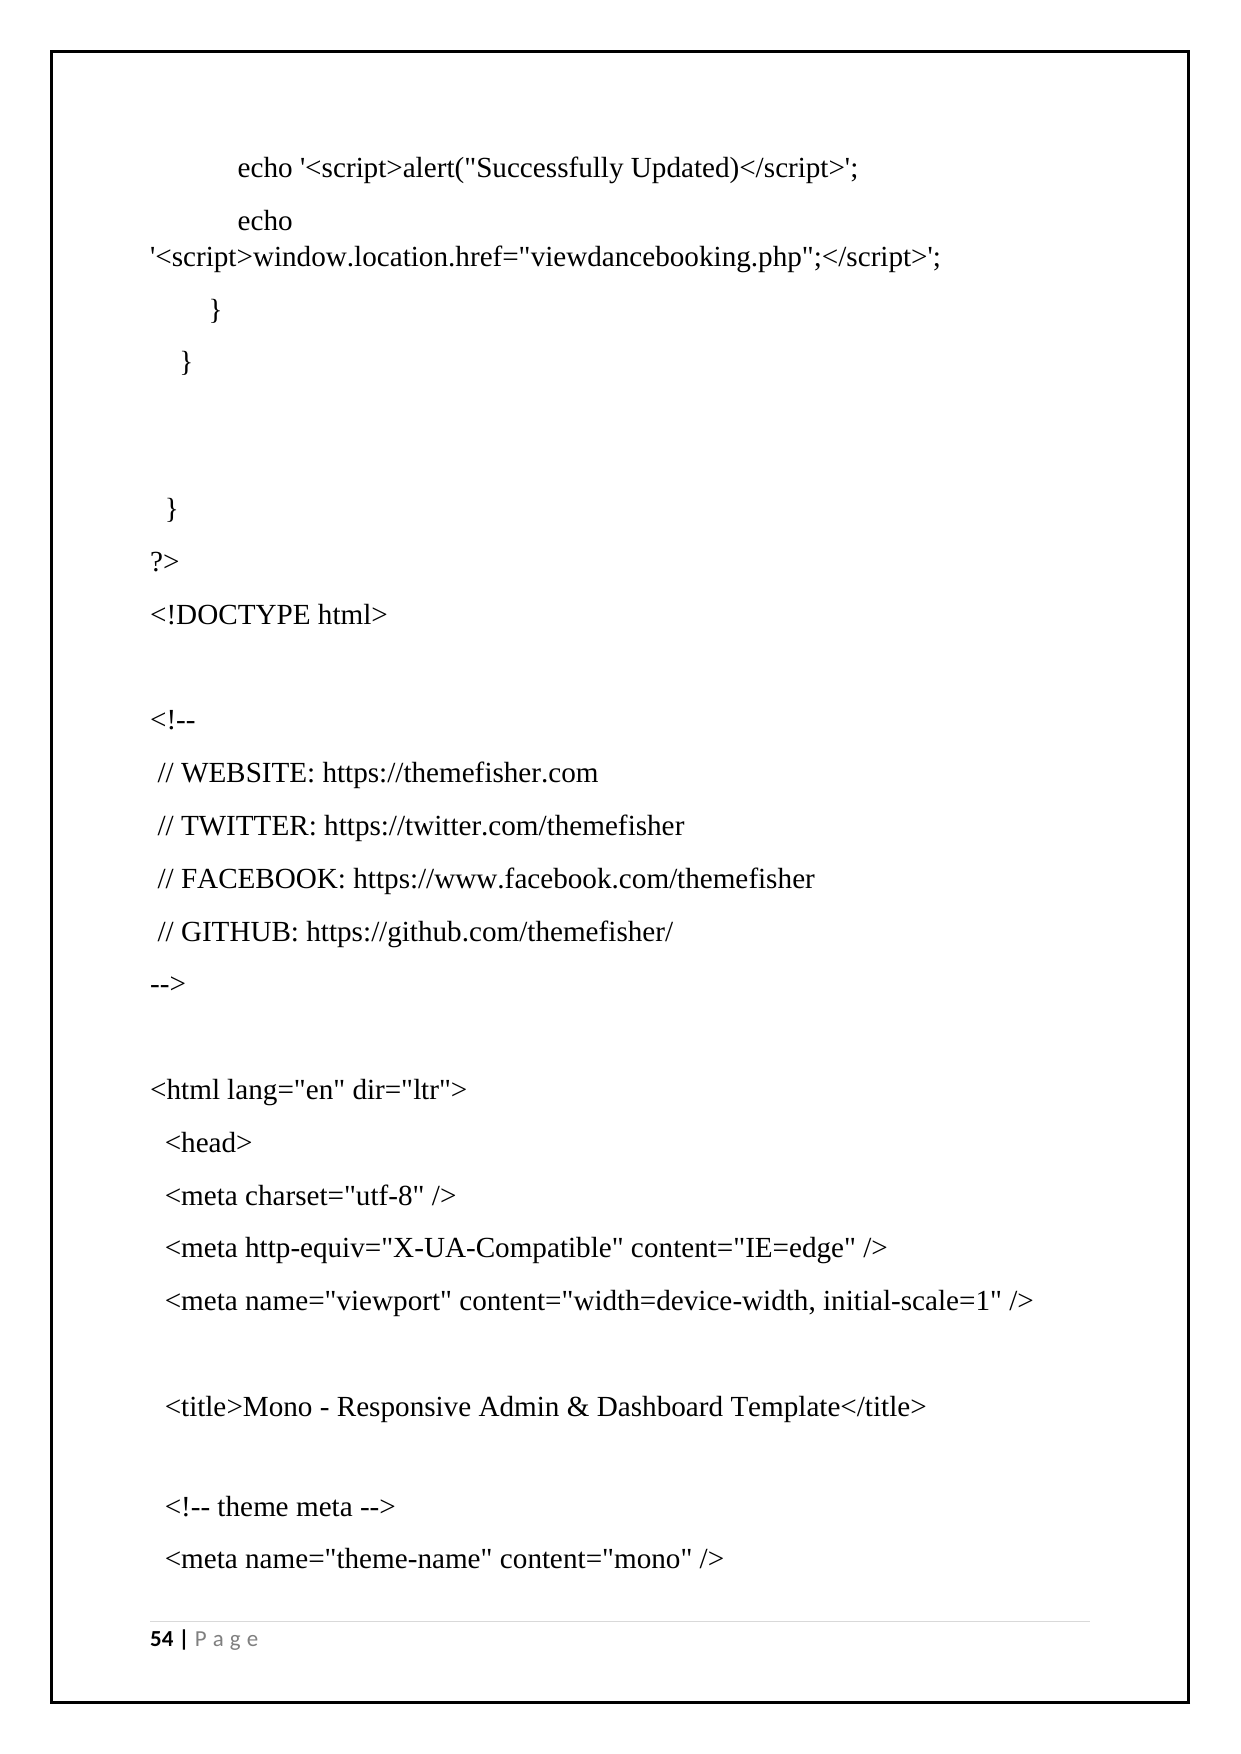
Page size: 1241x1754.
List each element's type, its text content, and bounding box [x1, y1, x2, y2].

text echo '<script>window.location.href="viewdancebooking.php";</script>'; [150, 203, 1090, 272]
text } [150, 292, 1090, 325]
text // FACEBOOK: https://www.facebook.com/themefisher [150, 861, 1090, 894]
text <meta name="theme-name" content="mono" /> [150, 1541, 1090, 1575]
text --> [150, 966, 1090, 1000]
text <head> [150, 1125, 1090, 1158]
text <!-- theme meta --> [150, 1489, 1090, 1522]
text // TWITTER: https://twitter.com/themefisher [150, 808, 1090, 842]
text // GITHUB: https://github.com/themefisher/ [150, 914, 1090, 947]
text } [150, 344, 1090, 378]
text <!-- [150, 702, 1090, 736]
text echo '<script>alert("Successfully Updated)</script>'; [150, 150, 1090, 183]
text } [150, 491, 1090, 525]
text <!DOCTYPE html> [150, 597, 1090, 630]
text <meta charset="utf-8" /> [150, 1178, 1090, 1211]
text <title>Mono - Responsive Admin & Dashboard Template</title> [150, 1389, 1090, 1422]
text // WEBSITE: https://themefisher.com [150, 755, 1090, 789]
text <html lang="en" dir="ltr"> [150, 1072, 1090, 1106]
text <meta http-equiv="X-UA-Compatible" content="IE=edge" /> [150, 1231, 1090, 1264]
text <meta name="viewport" content="width=device-width, initial-scale=1" /> [150, 1283, 1090, 1317]
text ?> [150, 544, 1090, 577]
